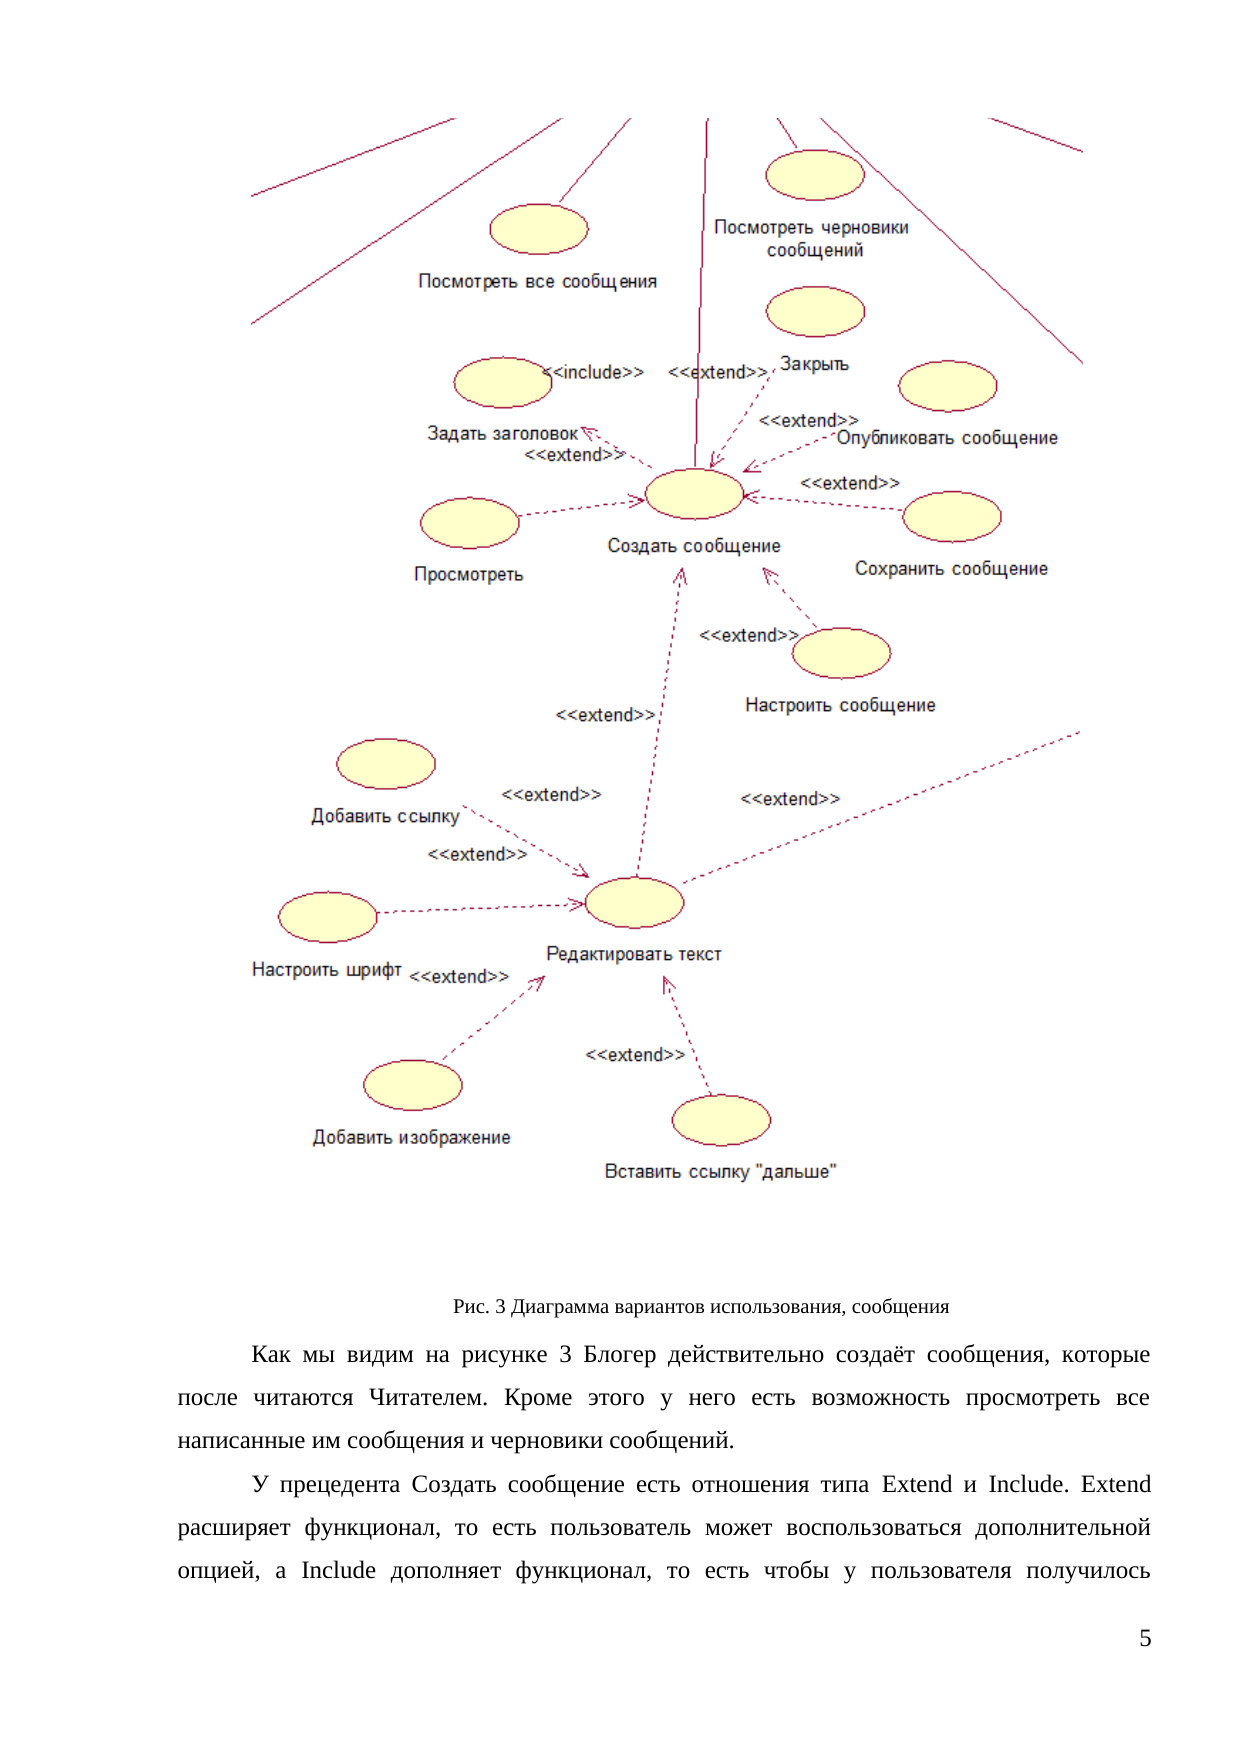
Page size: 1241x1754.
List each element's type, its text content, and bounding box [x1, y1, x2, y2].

text Как мы видим на рисунке 3 Блогер действительно создаёт сообщения, которые после читаются Читателем. Кроме этого у него есть возможность просмотреть все написанные им сообщения и черновики сообщений. [177, 1339, 1152, 1454]
picture [251, 118, 1084, 1281]
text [177, 1469, 1152, 1584]
text Рис. 3 Диаграмма вариантов использования, сообщения [177, 1294, 1152, 1318]
